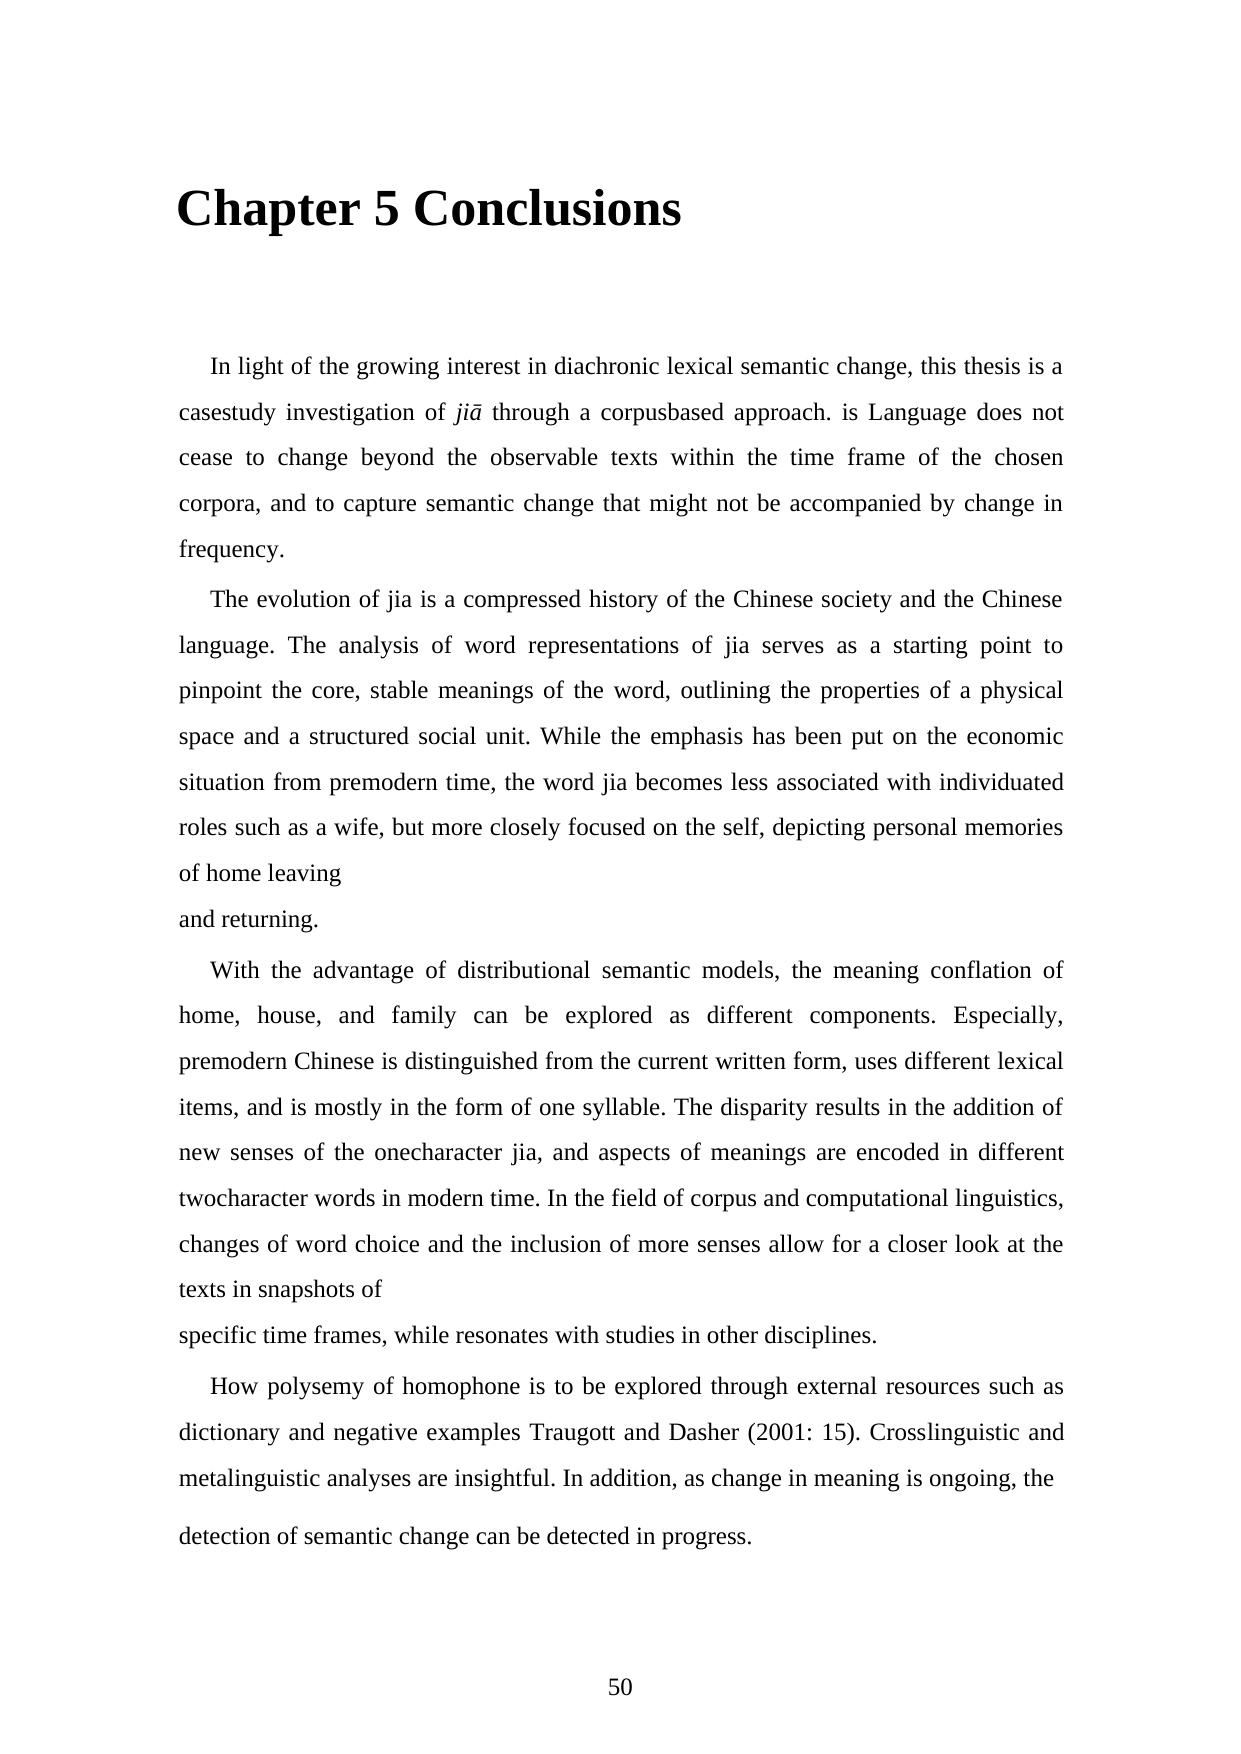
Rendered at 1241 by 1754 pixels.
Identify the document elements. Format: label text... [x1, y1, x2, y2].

text With the advantage of distributional semantic models, the meaning conflation of home, house, and family can be explored as different components. Especially, premodern Chinese is distinguished from the current written form, uses different lexical items, and is mostly in the form of one syllable. The disparity results in the addition of new senses of the one­character jia, and aspects of meanings are encoded in different two­character words in modern time. In the field of corpus and computational linguistics, changes of word choice and the inclusion of more senses allow for a closer look at the texts in snapshots of [179, 955, 1064, 1303]
text The evolution of jia is a compressed history of the Chinese society and the Chinese language. The analysis of word representations of jia serves as a starting point to pinpoint the core, stable meanings of the word, outlining the properties of a physical space and a structured social unit. While the emphasis has been put on the economic situation from pre­modern time, the word jia becomes less associated with individuated roles such as a wife, but more closely focused on the self, depicting personal memories of home leaving [179, 584, 1064, 887]
text and returning. [179, 904, 1064, 933]
text In light of the growing interest in diachronic lexical semantic change, this thesis is a case­study investigation of jiā through a corpus­based approach. is Language does not cease to change beyond the observable texts within the time frame of the chosen corpora, and to capture semantic change that might not be accompanied by change in frequency. [179, 351, 1064, 562]
text specific time frames, while resonates with studies in other disciplines. [179, 1321, 1064, 1349]
subtitle Chapter 5 Conclusions [176, 177, 1119, 237]
text How polysemy of homophone is to be explored through external resources such as dictionary and negative examples Traugott and Dasher (2001: 15). Cross­linguistic and metalinguistic analyses are insightful. In addition, as change in meaning is ongoing, the [179, 1371, 1064, 1491]
text detection of semantic change can be detected in progress. [179, 1521, 1064, 1550]
